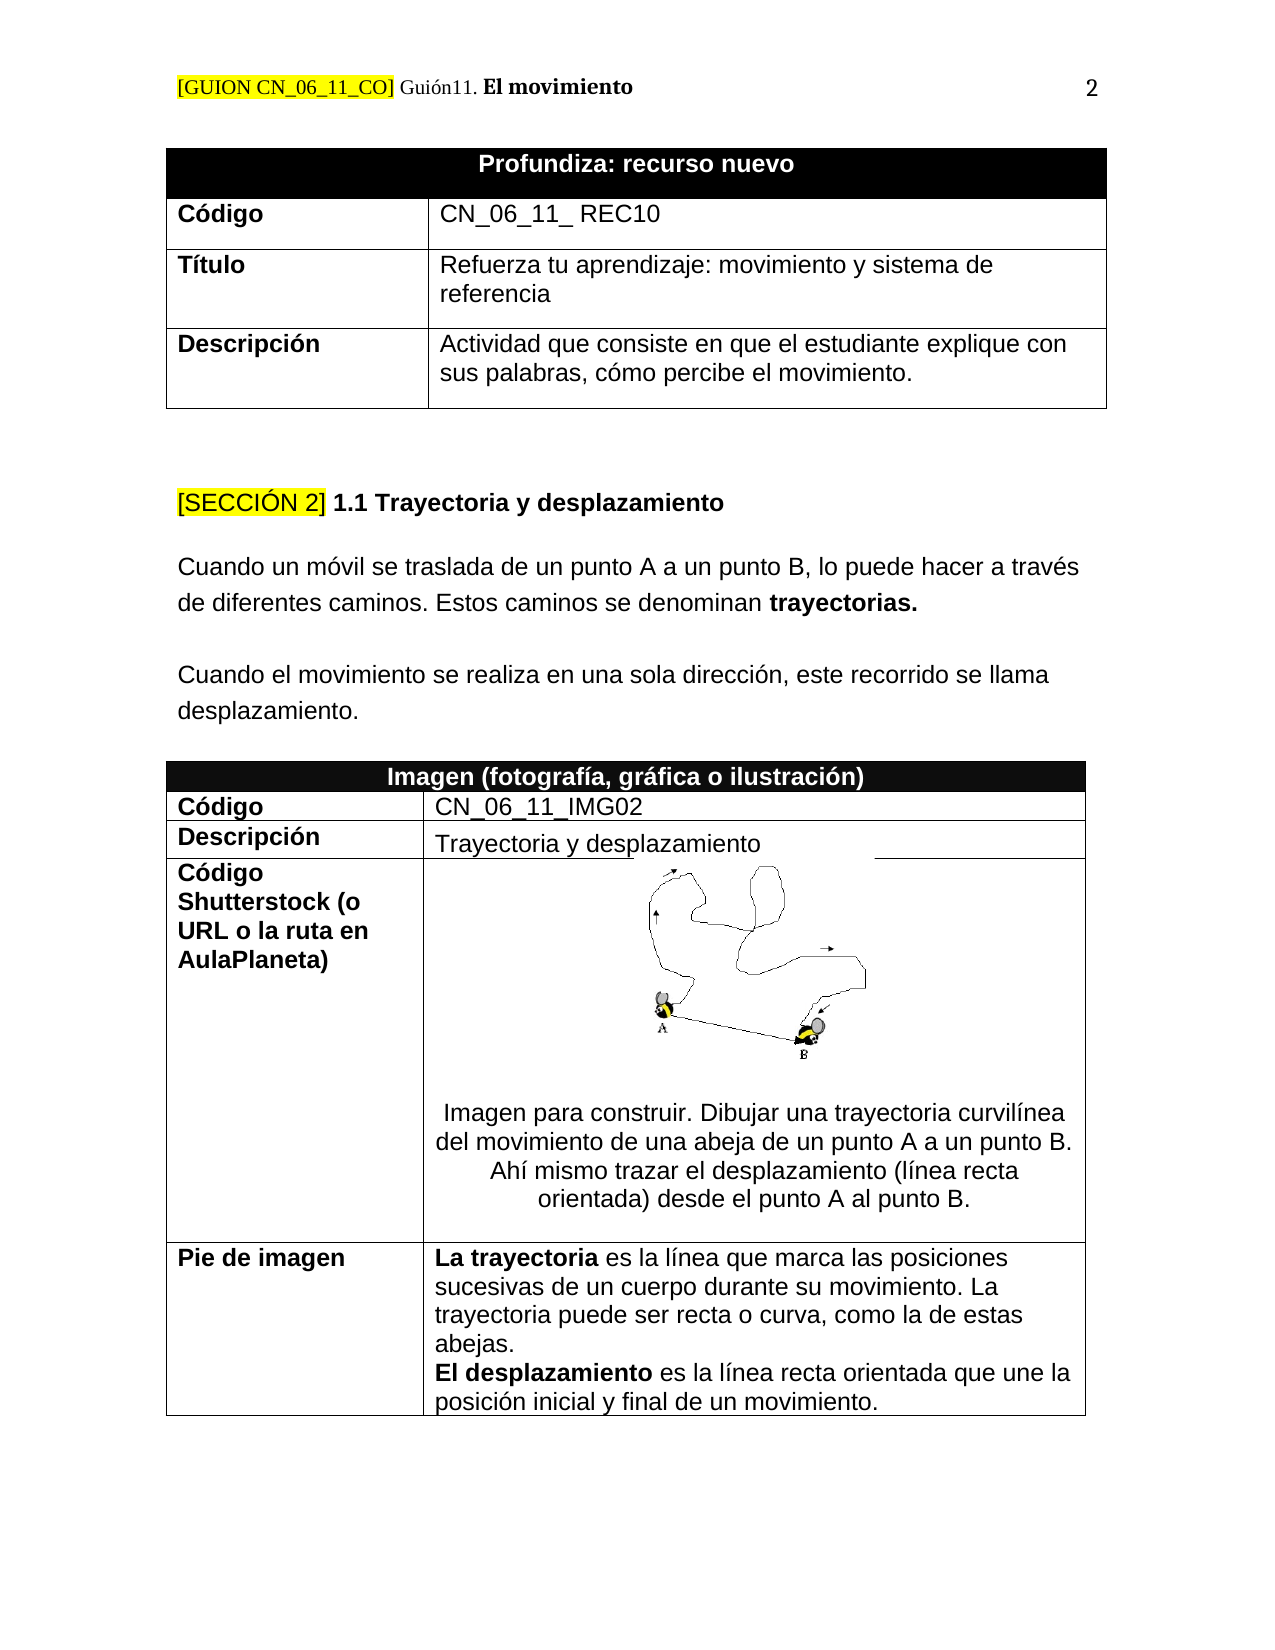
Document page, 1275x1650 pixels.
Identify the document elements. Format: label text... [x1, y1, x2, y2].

table_cell Código [167, 199, 428, 249]
text Cuando un móvil se traslada de un punto A a un punto B, lo puede hacer a través de diferentes caminos. Estos caminos se denominan trayectorias. [177, 545, 1098, 617]
table_header Profundiza: recurso nuevo [167, 149, 1106, 198]
text [SECCIÓN 2] 1.1 Trayectoria y desplazamiento [177, 481, 1098, 516]
table_cell CN_06_11_ REC10 [429, 199, 1106, 249]
table_cell Descripción [167, 329, 428, 408]
table_header Imagen (fotografía, gráfica o ilustración) [167, 762, 1085, 791]
table_cell Actividad que consiste en que el estudiante explique con sus palabras, cómo percibe el movimiento. [429, 329, 1106, 408]
table_cell Pie de imagen [167, 1243, 423, 1415]
table_cell Imagen para construir. Dibujar una trayectoria curvilínea del movimiento de una abeja de un punto A a un punto B. Ahí mismo trazar el desplazamiento (línea recta orientada) desde el punto A al punto B. [424, 859, 1085, 1242]
table_cell Código [167, 792, 423, 820]
table_cell Descripción [167, 821, 423, 857]
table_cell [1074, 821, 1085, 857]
table_cell Refuerza tu aprendizaje: movimiento y sistema de referencia [429, 250, 1106, 328]
table_cell Código Shutterstock (o URL o la ruta en AulaPlaneta) [167, 859, 423, 1242]
table_cell CN_06_11_IMG02 [424, 792, 1085, 820]
picture [634, 858, 875, 1070]
table_cell Título [167, 250, 428, 328]
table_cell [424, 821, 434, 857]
table_cell La trayectoria es la línea que marca las posiciones sucesivas de un cuerpo durante su movimiento. La trayectoria puede ser recta o curva, como la de estas abejas. El desplazamiento es la línea recta orientada que une la posición inicial y final de un movimiento. [424, 1243, 1085, 1415]
text Cuando el movimiento se realiza en una sola dirección, este recorrido se llama desplazamiento. [177, 653, 1098, 725]
